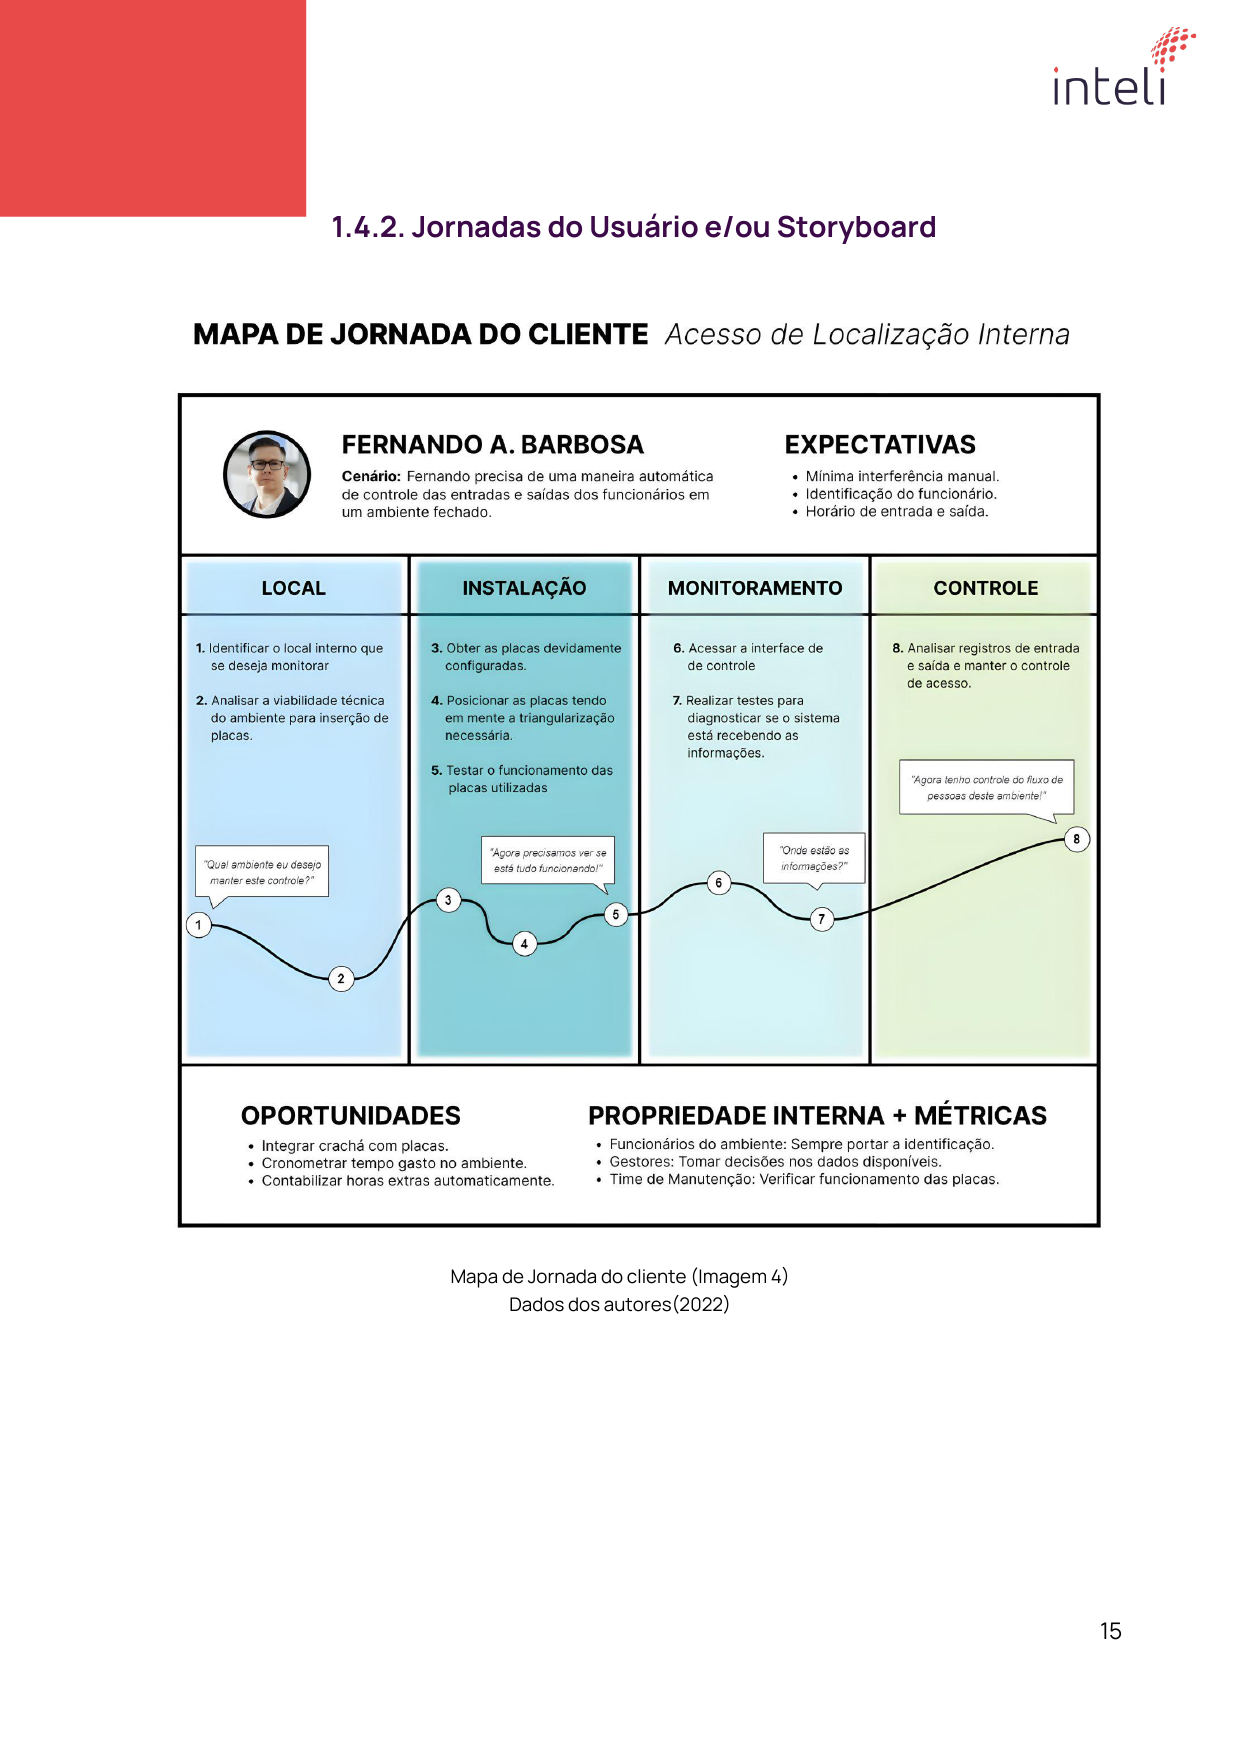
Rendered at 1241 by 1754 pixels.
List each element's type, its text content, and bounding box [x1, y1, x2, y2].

text Mapa de Jornada do cliente (Imagem 4) Dados dos autores(2022) [118, 1264, 1122, 1317]
subtitle 1.4.2. Jornadas do Usuário e/ou Storyboard [118, 206, 1122, 246]
picture [165, 305, 1132, 1245]
picture [0, 0, 307, 217]
picture [1054, 27, 1197, 105]
